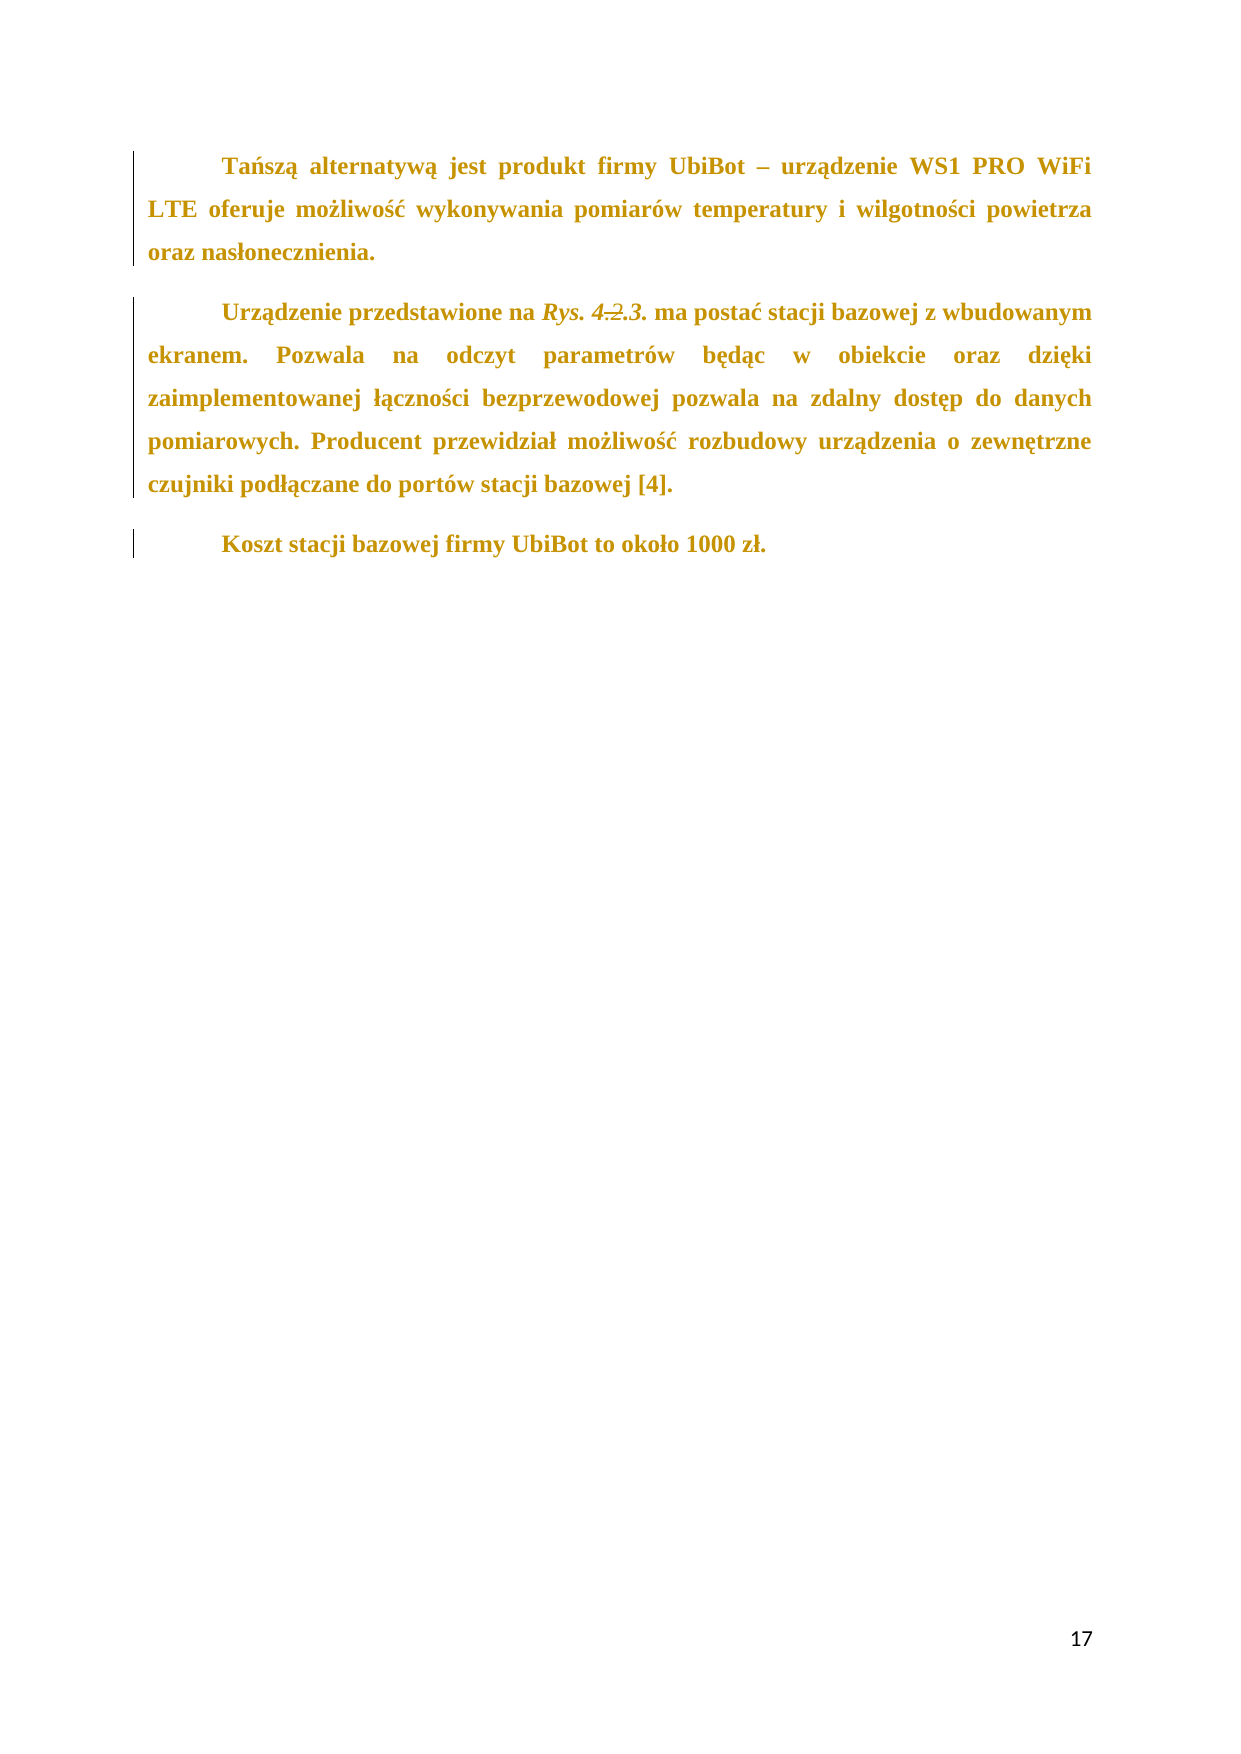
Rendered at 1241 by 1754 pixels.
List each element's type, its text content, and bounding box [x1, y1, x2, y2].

text Tańszą alternatywą jest produkt firmy UbiBot – urządzenie WS1 PRO WiFi LTE oferuje możliwość wykonywania pomiarów temperatury i wilgotności powietrza oraz nasłonecznienia. [148, 151, 1093, 266]
text Koszt stacji bazowej firmy UbiBot to około 1000 zł. [148, 529, 1093, 558]
text Urządzenie przedstawione na Rys. 4.3. ma postać stacji bazowej z wbudowanym ekranem. Pozwala na odczyt parametrów będąc w obiekcie oraz dzięki zaimplementowanej łączności bezprzewodowej pozwala na zdalny dostęp do danych pomiarowych. Producent przewidział możliwość rozbudowy urządzenia o zewnętrzne czujniki podłączane do portów stacji bazowej [4]. [148, 297, 1093, 498]
